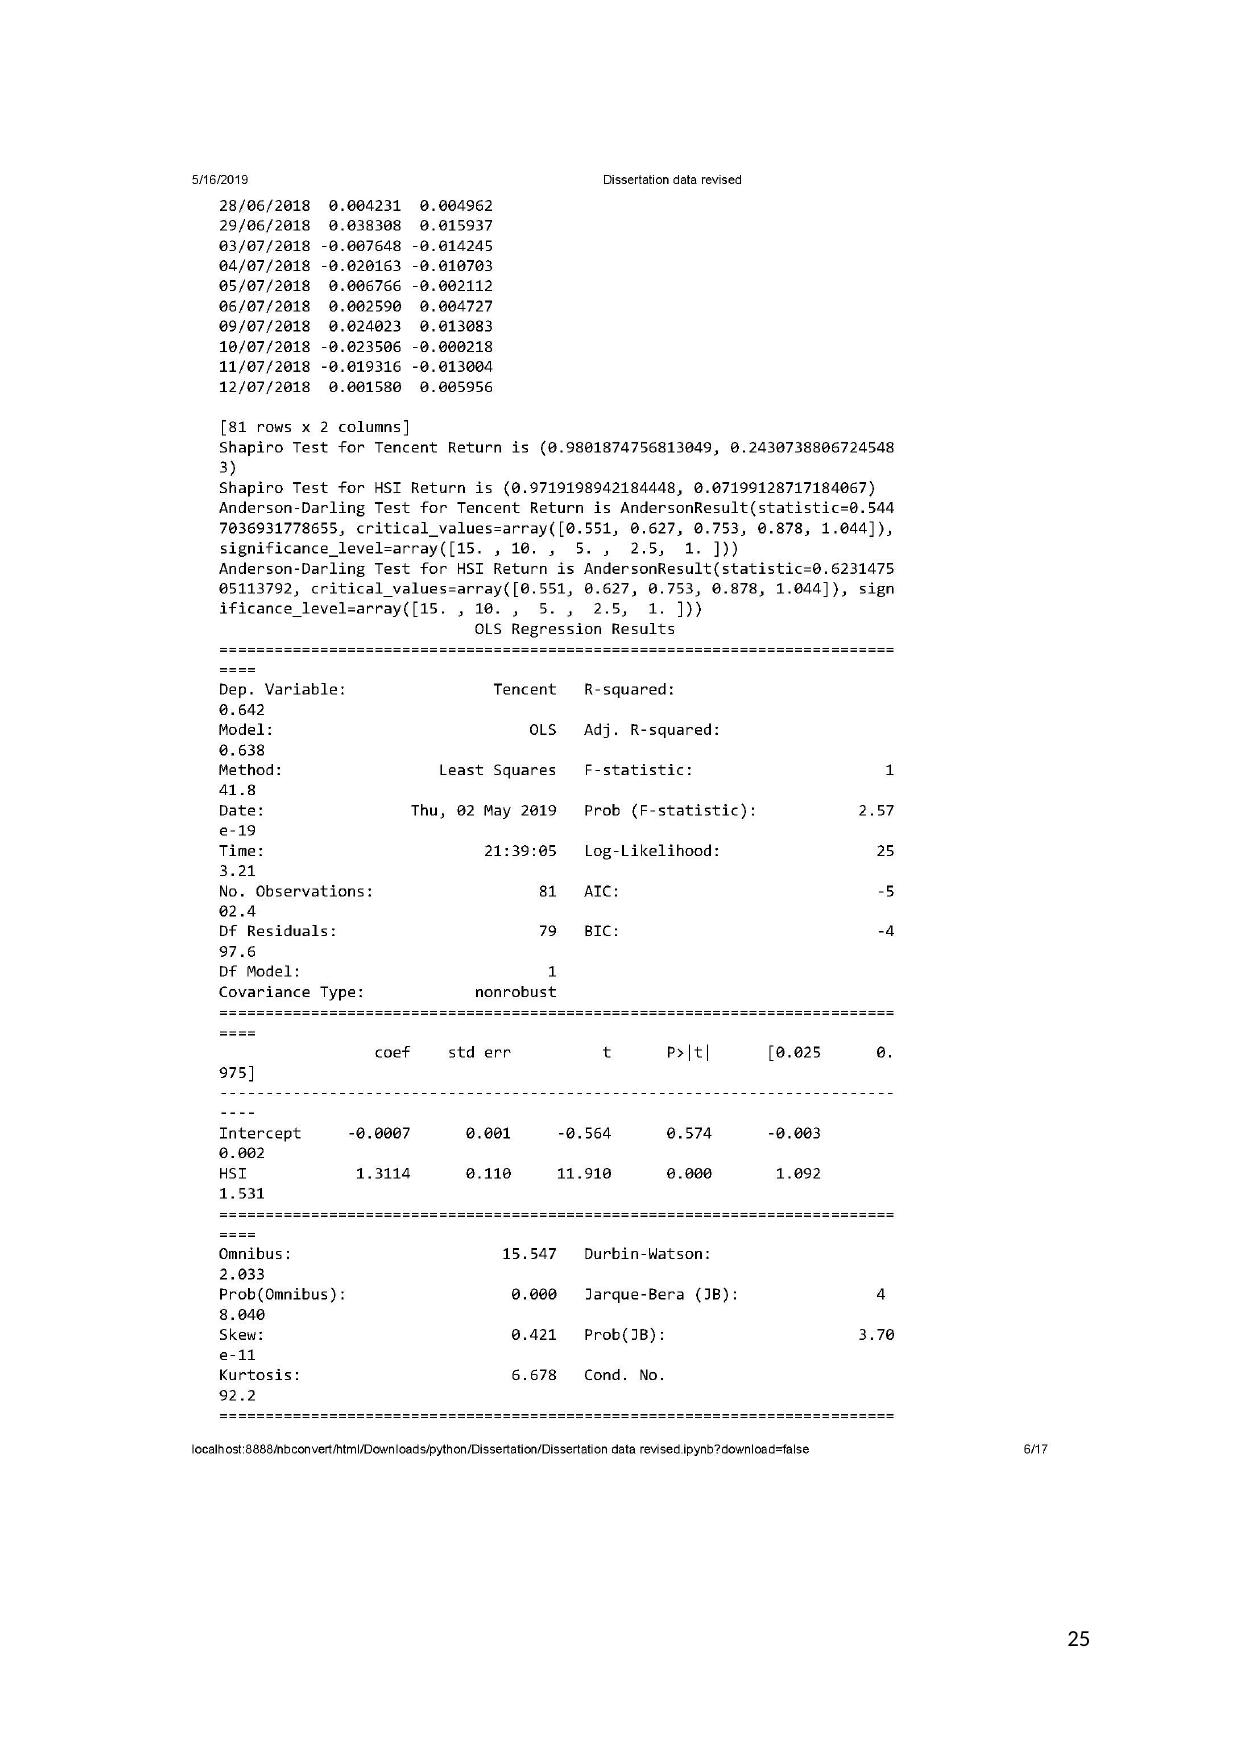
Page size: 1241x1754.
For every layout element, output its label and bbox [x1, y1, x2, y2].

picture [150, 150, 1090, 1480]
